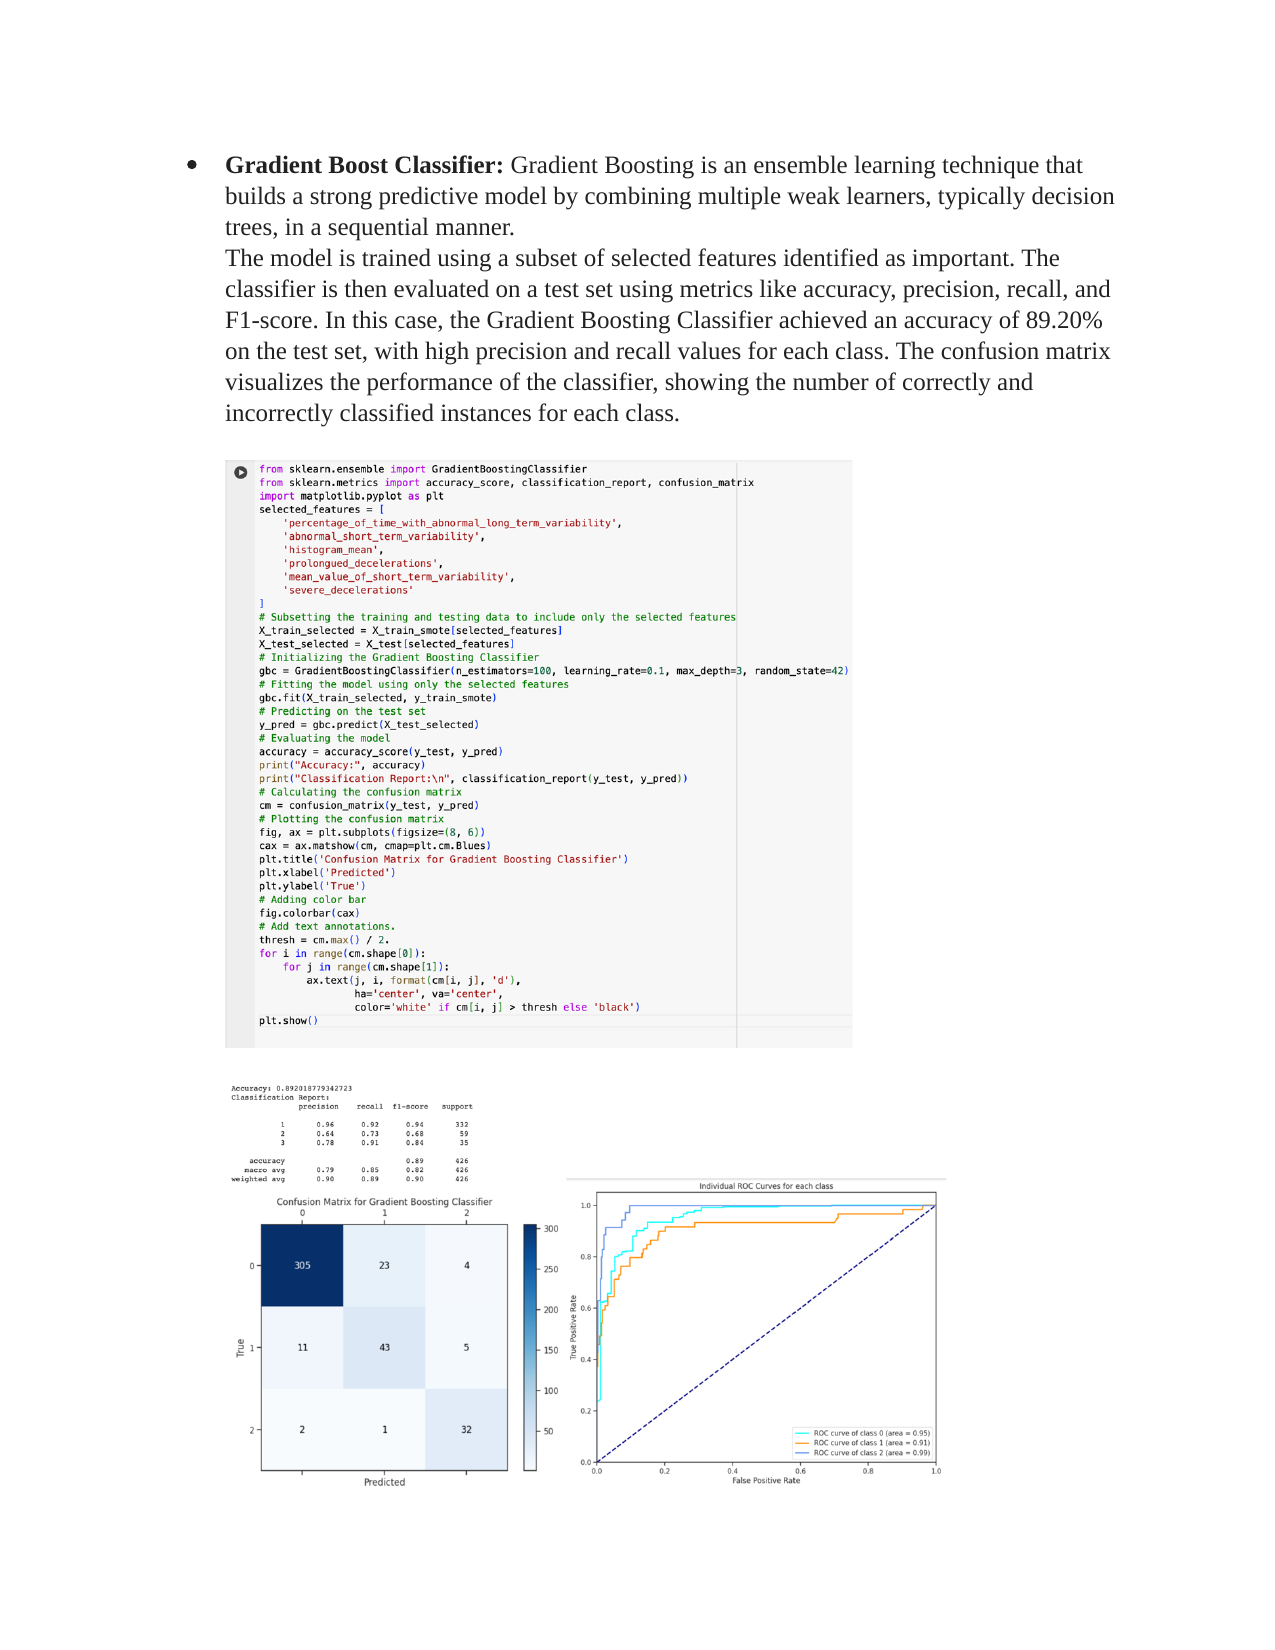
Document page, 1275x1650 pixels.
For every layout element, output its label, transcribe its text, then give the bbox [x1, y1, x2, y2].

picture [225, 1081, 947, 1490]
list Gradient Boost Classifier: Gradient Boosting is an ensemble learning technique that builds a strong predictive model by combining multiple weak learners, typically decision trees, in a sequential manner. [187, 150, 1125, 241]
picture [225, 460, 853, 1048]
list The model is trained using a subset of selected features identified as important. The classifier is then evaluated on a test set using metrics like accuracy, precision, recall, and F1-score. In this case, the Gradient Boosting Classifier achieved an accuracy of 89.20% on the test set, with high precision and recall values for each class. The confusion matrix visualizes the performance of the classifier, showing the number of correctly and incorrectly classified instances for each class. [225, 243, 1125, 427]
